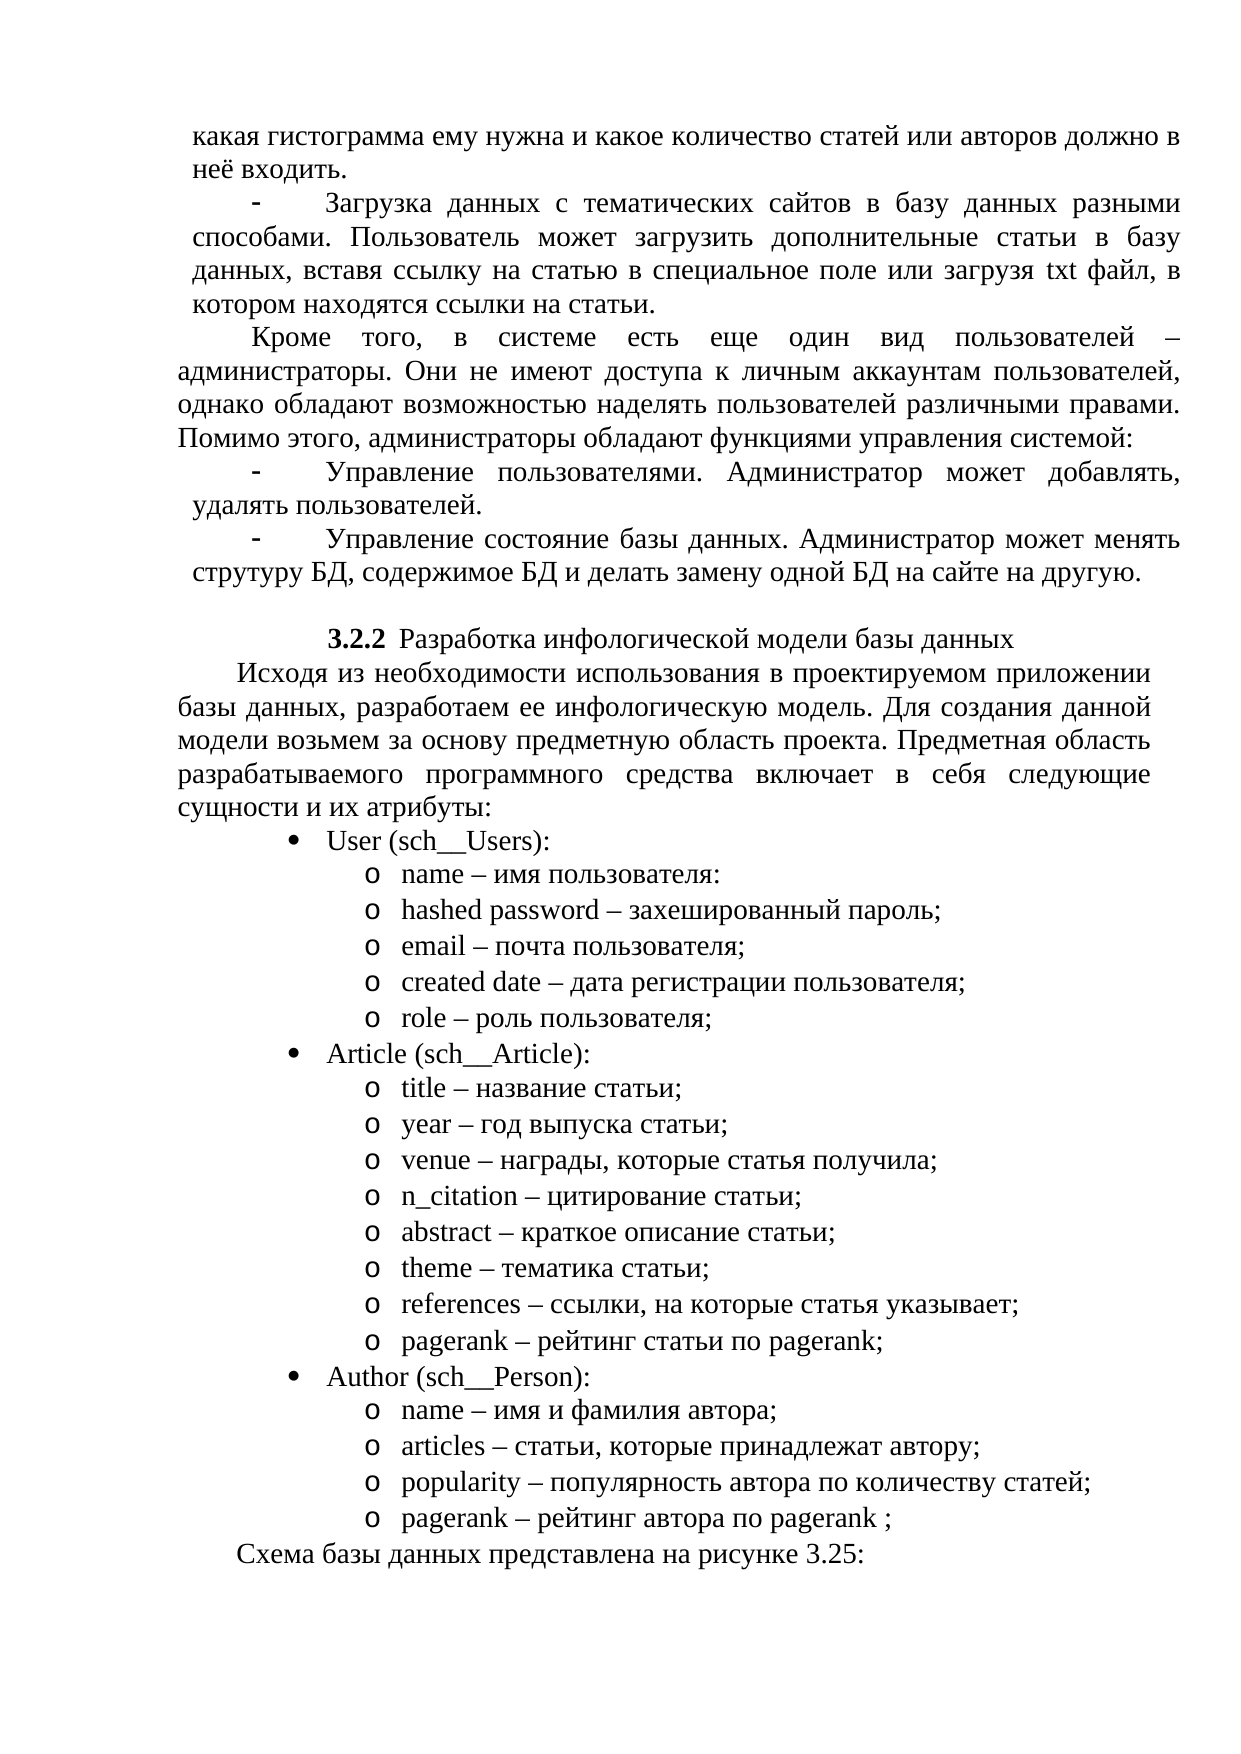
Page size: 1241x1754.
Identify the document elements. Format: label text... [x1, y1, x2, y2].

list Author (sch__Person): [288, 1359, 1152, 1392]
text Кроме того, в системе есть еще один вид пользователей – администраторы. Они не имеют доступа к личным аккаунтам пользователей, однако обладают возможностью наделять пользователей различными правами. Помимо этого, администраторы обладают функциями управления системой: [177, 319, 1181, 454]
list User (sch__Users): [288, 823, 1152, 856]
list Article (sch__Article): [288, 1037, 1152, 1070]
text Схема базы данных представлена на рисунке 3.25: [177, 1536, 1152, 1570]
list theme – тематика статьи; [363, 1251, 1152, 1287]
list popularity – популярность автора по количеству статей; [363, 1464, 1152, 1500]
list year – год выпуска статьи; [363, 1106, 1152, 1142]
list Управление состояние базы данных. Администратор может менять струтуру БД, содержимое БД и делать замену одной БД на сайте на другую. [192, 521, 1181, 588]
list articles – статьи, которые принадлежат автору; [363, 1428, 1152, 1464]
list references – ссылки, на которые статья указывает; [363, 1287, 1152, 1323]
text Исходя из необходимости использования в проектируемом приложении базы данных, разработаем ее инфологическую модель. Для создания данной модели возьмем за основу предметную область проекта. Предметная область разрабатываемого программного средства включает в себя следующие сущности и их атрибуты: [177, 655, 1152, 823]
list title – название статьи; [363, 1070, 1152, 1106]
list name – имя и фамилия автора; [363, 1392, 1152, 1428]
list created date – дата регистрации пользователя; [363, 964, 1152, 1001]
list pagerank – рейтинг автора по pagerank ; [363, 1500, 1152, 1536]
title Разработка инфологической модели базы данных [252, 622, 1152, 655]
list venue – награды, которые статья получила; [363, 1142, 1152, 1178]
list Загрузка данных с тематических сайтов в базу данных разными способами. Пользователь может загрузить дополнительные статьи в базу данных, вставя ссылку на статью в специальное поле или загрузя txt файл, в котором находятся ссылки на статьи. [192, 185, 1181, 319]
list name – имя пользователя: [363, 856, 1152, 892]
list Управление пользователями. Администратор может добавлять, удалять пользователей. [192, 454, 1181, 521]
list pagerank – рейтинг статьи по pagerank; [363, 1323, 1152, 1359]
list email – почта пользователя; [363, 928, 1152, 964]
list n_citation – цитирование статьи; [363, 1178, 1152, 1214]
list hashed password – захешированный пароль; [363, 892, 1152, 928]
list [192, 118, 1181, 185]
list abstract – краткое описание статьи; [363, 1214, 1152, 1251]
list role – роль пользователя; [363, 1001, 1152, 1037]
